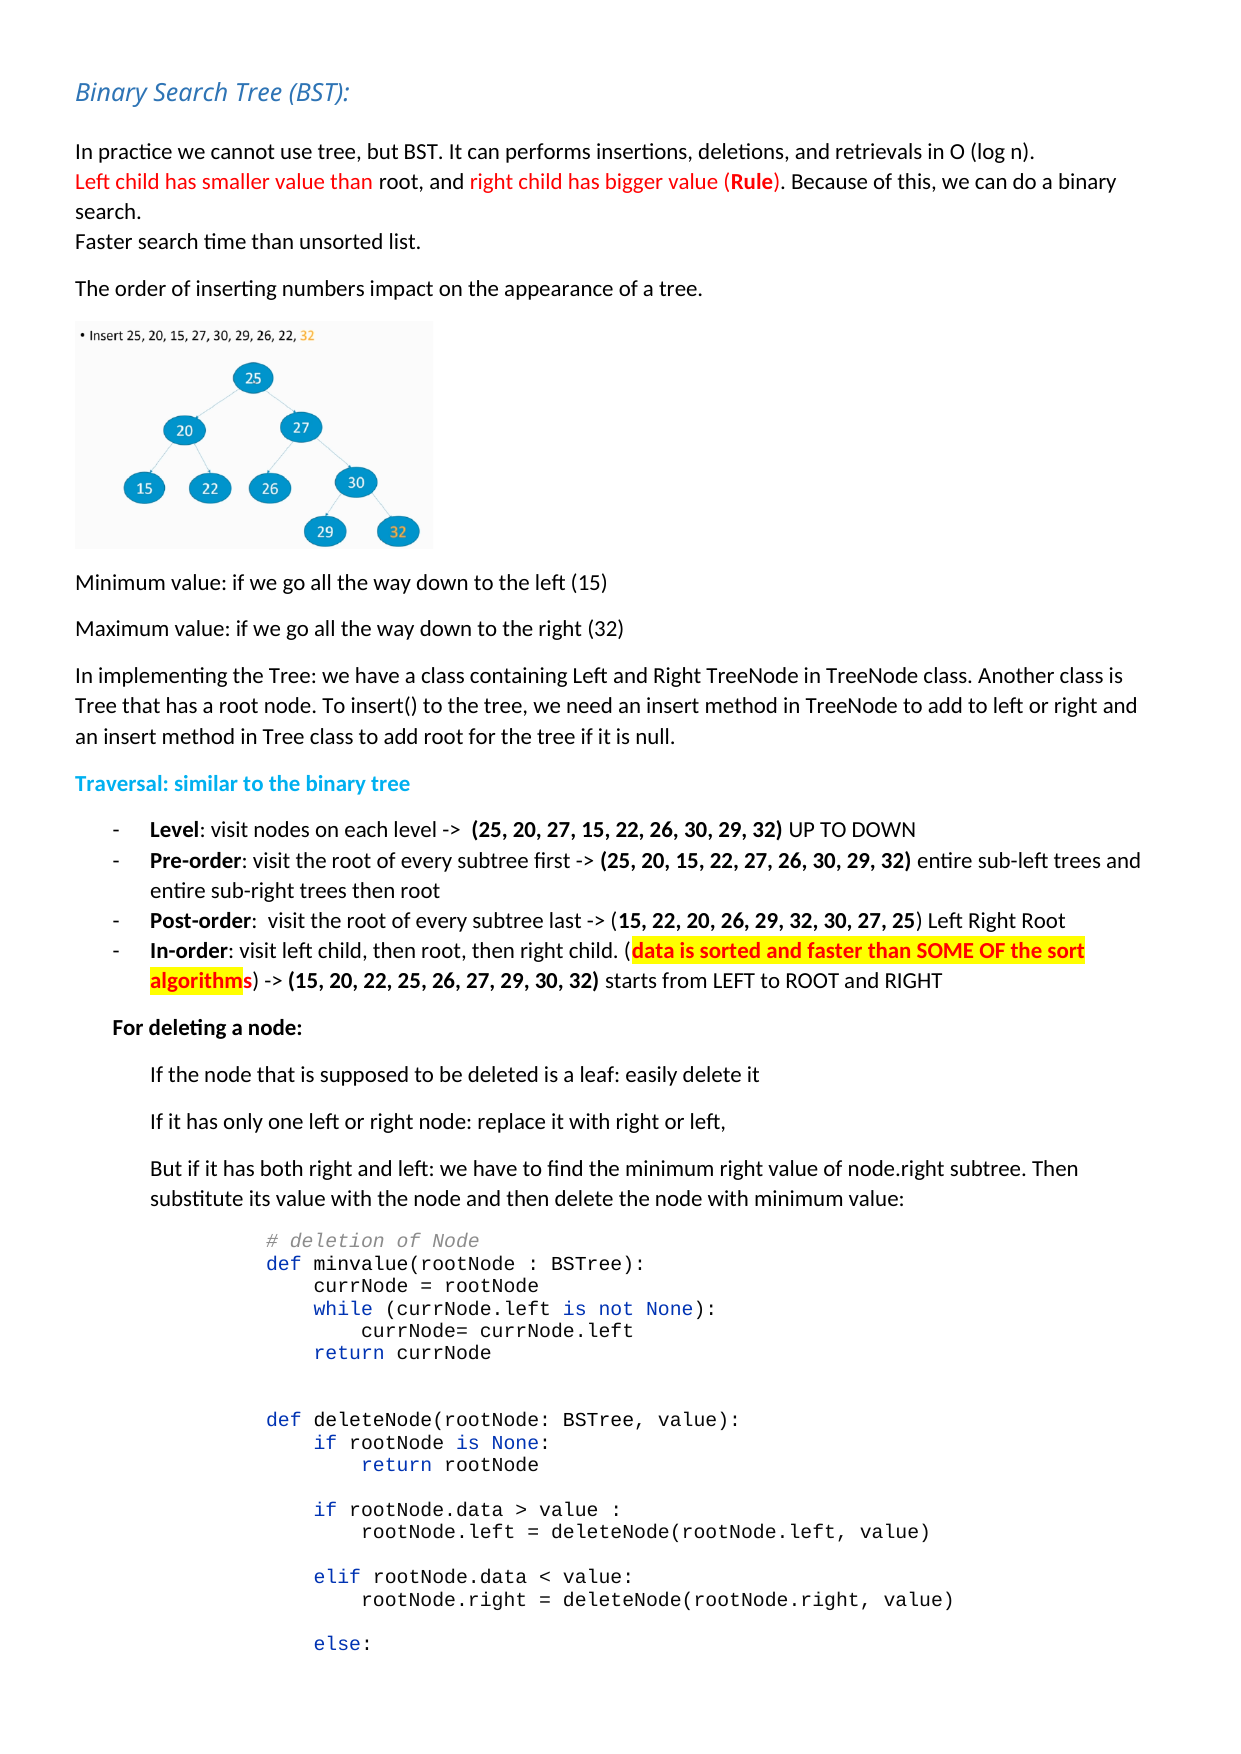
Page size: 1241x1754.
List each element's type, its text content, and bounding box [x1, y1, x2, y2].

text If the node that is supposed to be deleted is a leaf: easily delete it [112, 1060, 1165, 1088]
list In-order: visit left child, then root, then right child. (data is sorted and faster than SOME OF the sort algorithms) -> (15, 20, 22, 25, 26, 27, 29, 30, 32) starts from LEFT to ROOT and RIGHT [112, 936, 1165, 995]
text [266, 1231, 1165, 1657]
text Traversal: similar to the binary tree [75, 769, 1165, 797]
text In implementing the Tree: we have a class containing Left and Right TreeNode in TreeNode class. Another class is Tree that has a root node. To insert() to the tree, we need an insert method in TreeNode to add to left or right and an insert method in Tree class to add root for the tree if it is null. [75, 661, 1165, 750]
text The order of inserting numbers impact on the appearance of a tree. [75, 274, 1165, 302]
text Minimum value: if we go all the way down to the left (15) [75, 568, 1165, 596]
text In practice we cannot use tree, but BST. It can performs insertions, deletions, and retrievals in O (log n). [75, 137, 1165, 165]
list Pre-order: visit the root of every subtree first -> (25, 20, 15, 22, 27, 26, 30, 29, 32) entire sub-left trees and entire sub-right trees then root [112, 846, 1165, 904]
text Left child has smaller value than root, and right child has bigger value (Rule). Because of this, we can do a binary search. [75, 167, 1165, 225]
text If it has only one left or right node: replace it with right or left, [112, 1107, 1165, 1135]
list Level: visit nodes on each level -> (25, 20, 27, 15, 22, 26, 30, 29, 32) UP TO DOWN [112, 816, 1165, 844]
text Maximum value: if we go all the way down to the right (32) [75, 614, 1165, 643]
picture [75, 321, 434, 549]
subtitle Binary Search Tree (BST): [75, 75, 1165, 109]
text Faster search time than unsorted list. [75, 227, 1165, 255]
list Post-order: visit the root of every subtree last -> (15, 22, 20, 26, 29, 32, 30, 27, 25) Left Right Root [112, 906, 1165, 934]
text For deleting a node: [112, 1013, 1165, 1042]
text But if it has both right and left: we have to find the minimum right value of node.right subtree. Then substitute its value with the node and then delete the node with minimum value: [150, 1154, 1165, 1212]
